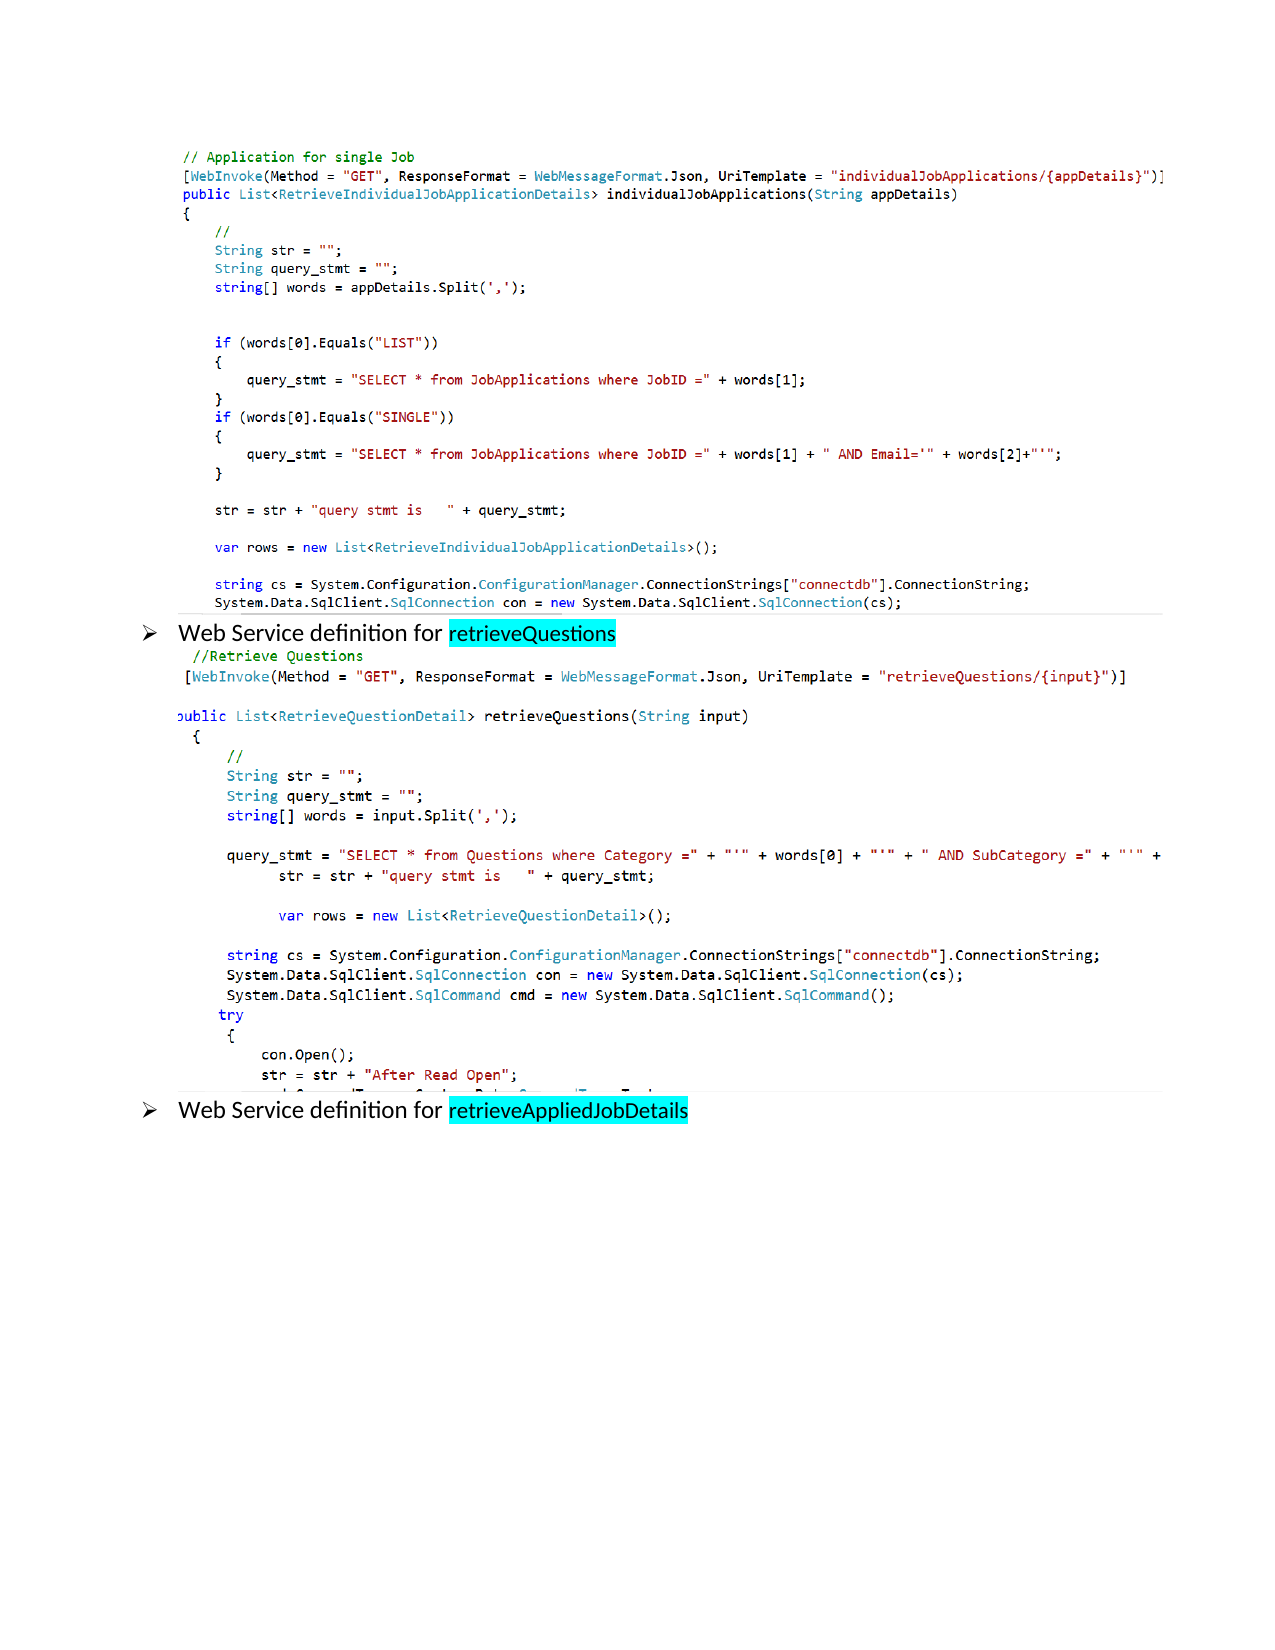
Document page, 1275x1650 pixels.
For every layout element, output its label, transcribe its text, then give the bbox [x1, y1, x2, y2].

picture [178, 150, 1163, 615]
list Web Service definition for retrieveQuestions [141, 617, 1125, 648]
picture [178, 650, 1163, 1092]
list Web Service definition for retrieveAppliedJobDetails [141, 1094, 1125, 1124]
